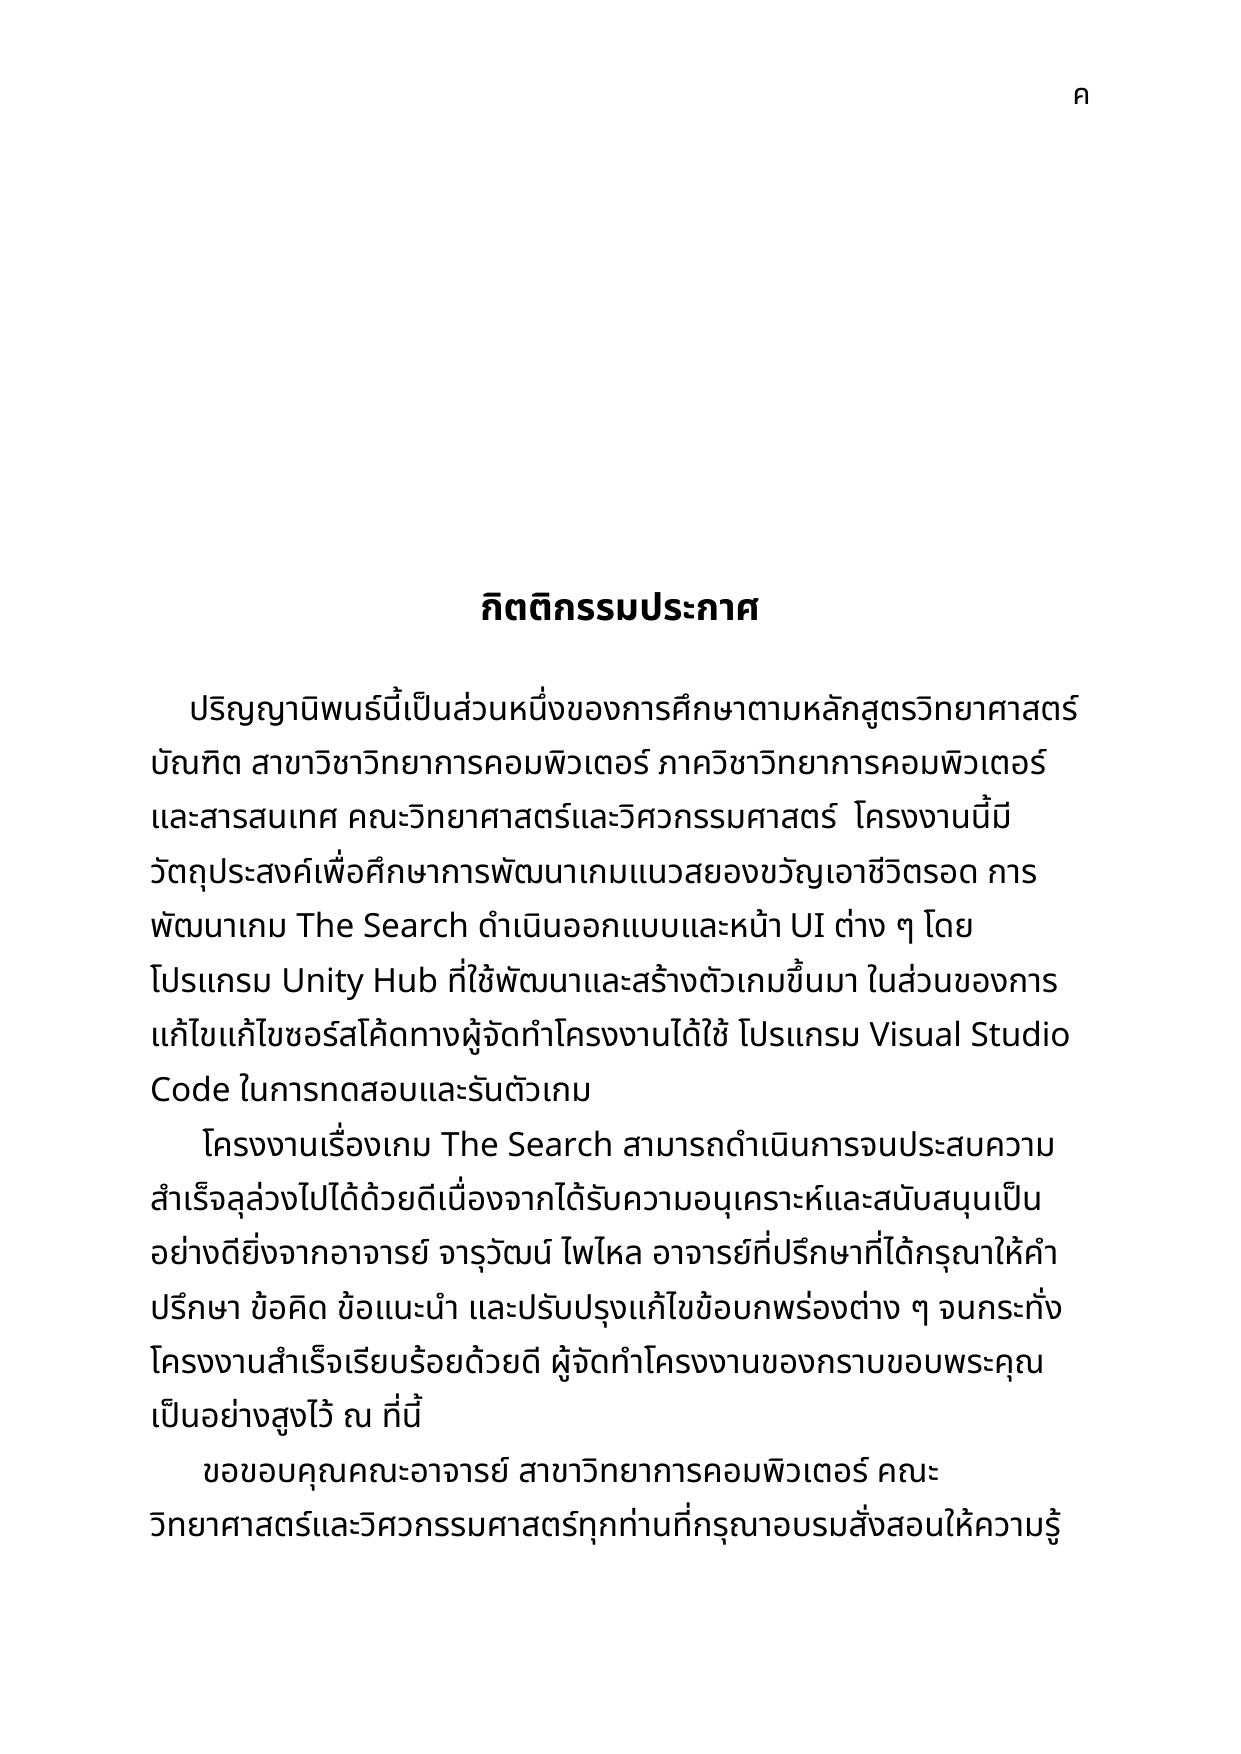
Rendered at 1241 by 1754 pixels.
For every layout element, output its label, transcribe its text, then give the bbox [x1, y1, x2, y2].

text โครงงานเรื่องเกม The Search สามารถดำเนินการจนประสบความสำเร็จลุล่วงไปได้ด้วยดีเนื่องจากได้รับความอนุเคราะห์และสนับสนุนเป็นอย่างดียิ่งจากอาจารย์ จารุวัฒน์ ไพไหล อาจารย์ที่ปรึกษาที่ได้กรุณาให้คำปรึกษา ข้อคิด ข้อแนะนำ และปรับปรุงแก้ไขข้อบกพร่องต่าง ๆ จนกระทั่งโครงงานสำเร็จเรียบร้อยด้วยดี ผู้จัดทำโครงงานของกราบขอบพระคุณเป็นอย่างสูงไว้ ณ ที่นี้ [150, 1120, 1090, 1443]
text กิตติกรรมประกาศ [150, 581, 1090, 637]
text ปริญญานิพนธ์นี้เป็นส่วนหนึ่งของการศึกษาตามหลักสูตรวิทยาศาสตร์บัณฑิต สาขาวิชาวิทยาการคอมพิวเตอร์ ภาควิชาวิทยาการคอมพิวเตอร์และสารสนเทศ คณะวิทยาศาสตร์และวิศวกรรมศาสตร์ โครงงานนี้มีวัตถุประสงค์เพื่อศึกษาการพัฒนาเกมแนวสยองขวัญเอาชีวิตรอด การพัฒนาเกม The Search ดำเนินออกแบบและหน้าUI ต่าง ๆ โดย โปรแกรม Unity Hub ที่ใช้พัฒนาและสร้างตัวเกมขึ้นมา ในส่วนของการแก้ไขแก้ไขซอร์สโค้ดทางผู้จัดทำโครงงานได้ใช้ โปรแกรม Visual Studio Code ในการทดสอบและรันตัวเกม [150, 684, 1090, 1116]
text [150, 1447, 1090, 1552]
